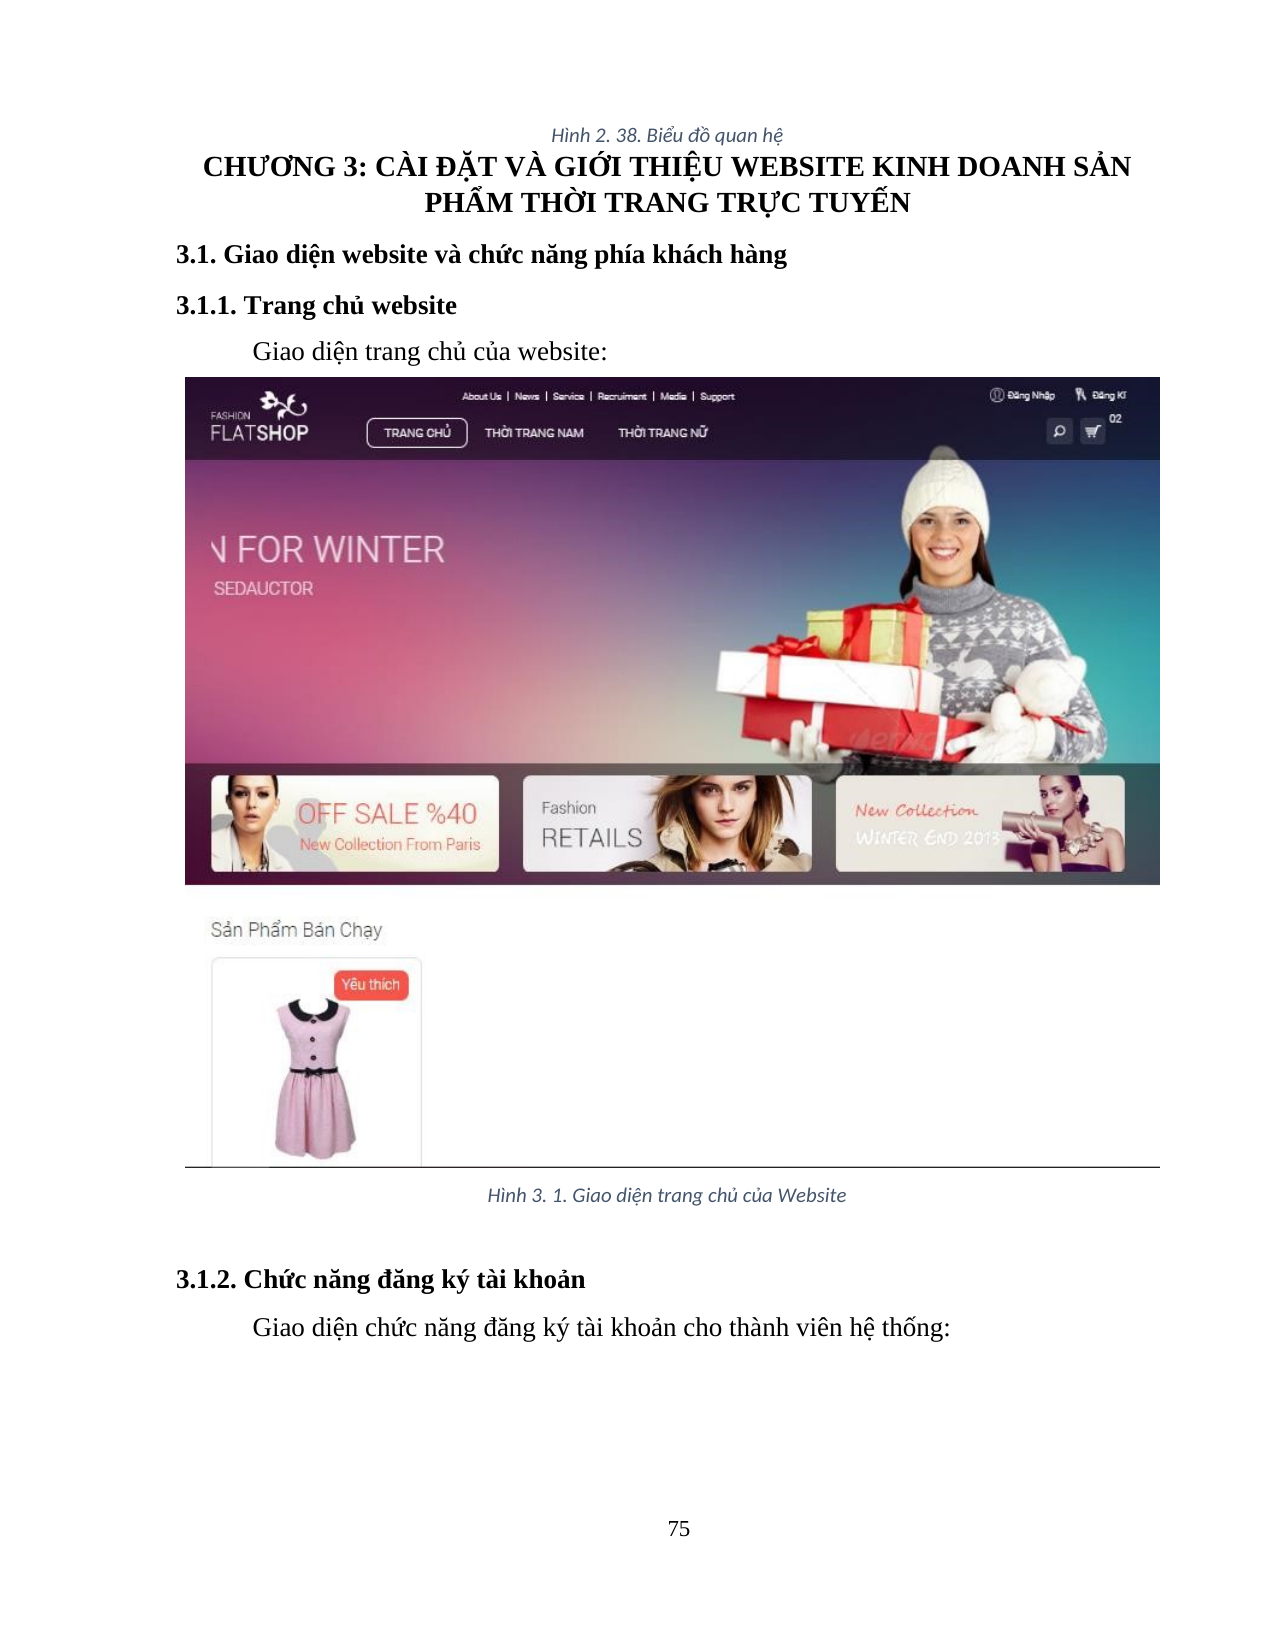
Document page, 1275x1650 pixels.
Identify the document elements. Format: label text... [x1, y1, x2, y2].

picture [185, 377, 1160, 1168]
subtitle CHƯƠNG 3: CÀI ĐẶT VÀ GIỚI THIỆU WEBSITE KINH DOANH SẢN PHẨM THỜI TRANG TRỰC TUYẾN [177, 149, 1157, 219]
text 3.1. Giao diện website và chức năng phía khách hàng [176, 238, 1208, 269]
text 3.1.1. Trang chủ website [176, 289, 1208, 320]
text Giao diện trang chủ của website: [252, 335, 1193, 366]
text Hình 3. 1. Giao diện trang chủ của Website [254, 1182, 1080, 1207]
text Giao diện chức năng đăng ký tài khoản cho thành viên hệ thống: [252, 1312, 1193, 1343]
text 3.1.2. Chức năng đăng ký tài khoản [176, 1263, 1208, 1294]
subtitle Hình 2. 38. Biểu đồ quan hệ [254, 122, 1080, 147]
